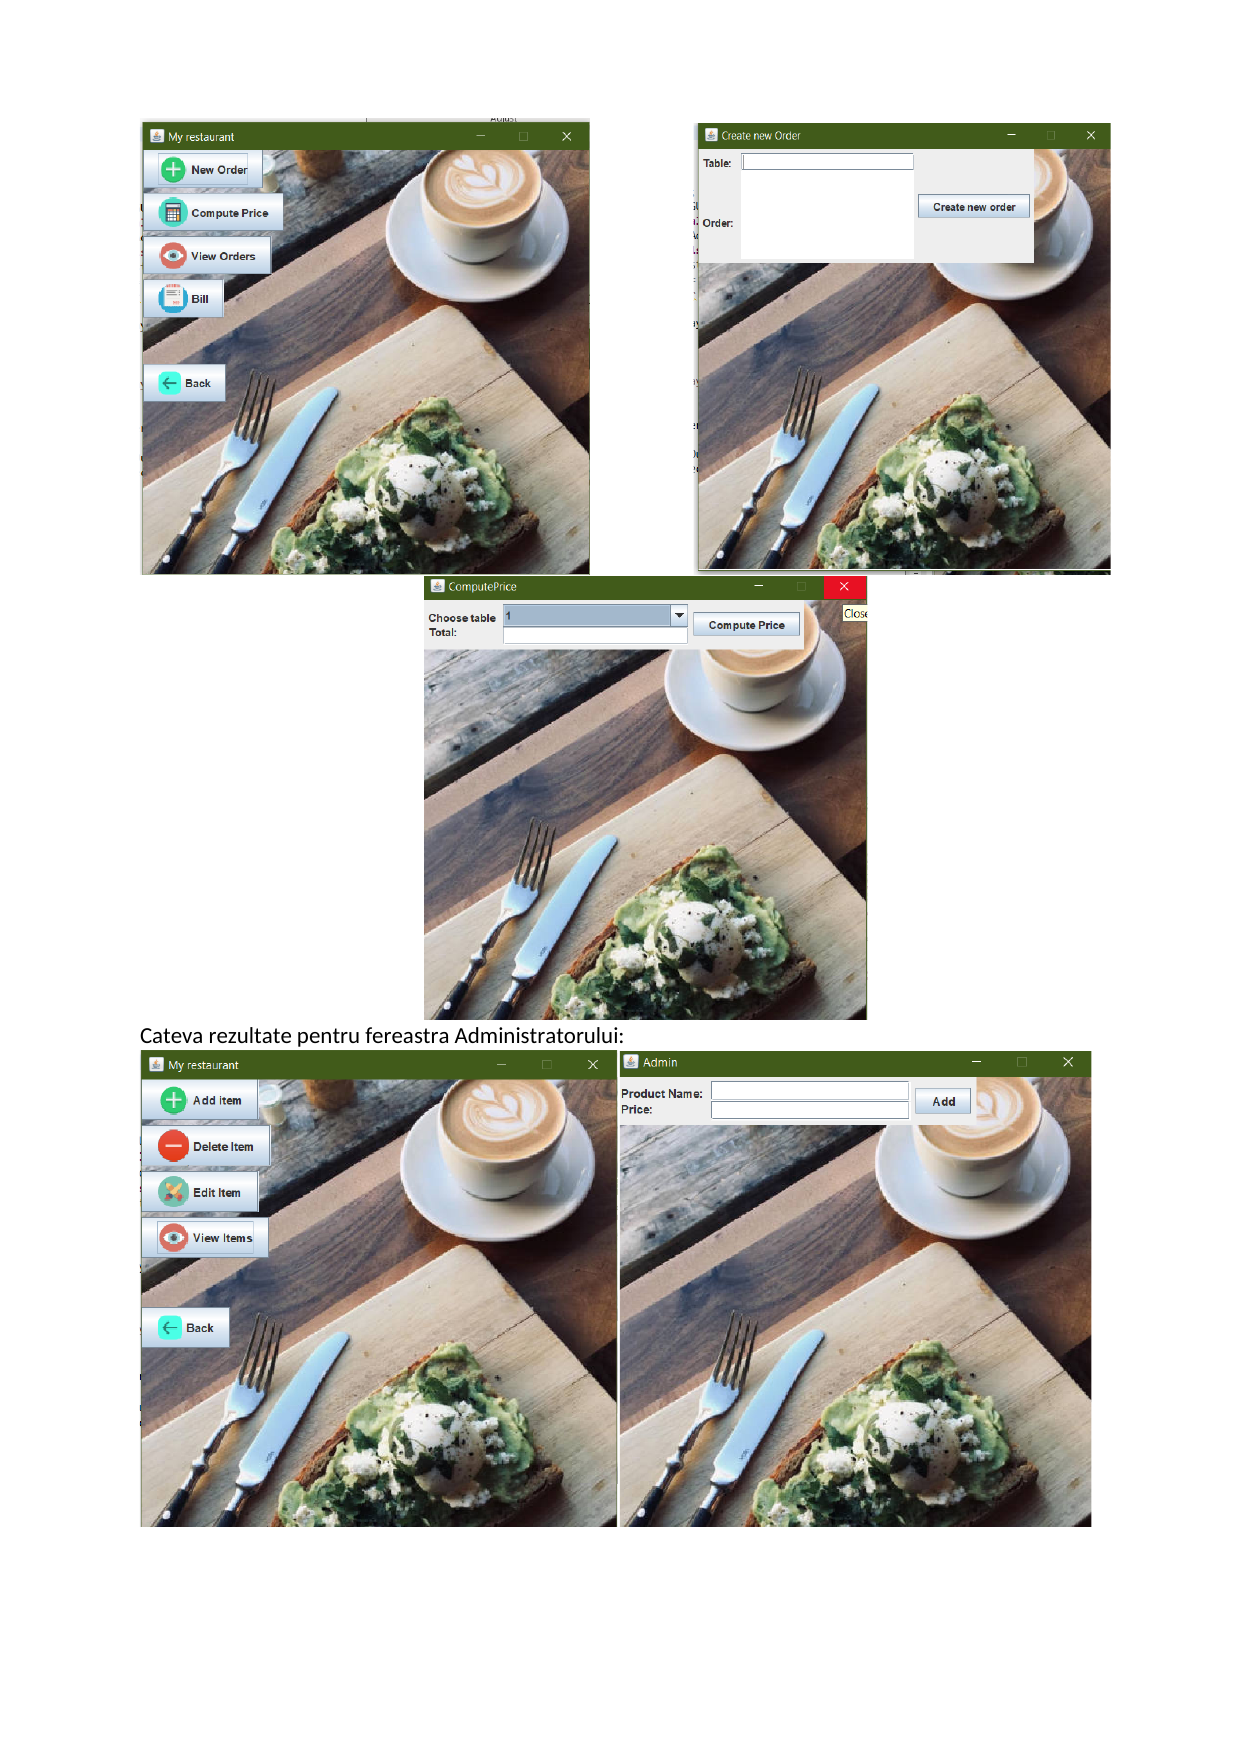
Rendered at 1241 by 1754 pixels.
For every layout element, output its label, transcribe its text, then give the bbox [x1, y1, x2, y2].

picture [424, 576, 868, 1020]
picture [139, 118, 590, 575]
picture [619, 1051, 1092, 1527]
picture [139, 1050, 618, 1527]
picture [693, 123, 1111, 575]
list Cateva rezultate pentru fereastra Administratorului: [140, 1021, 1152, 1049]
